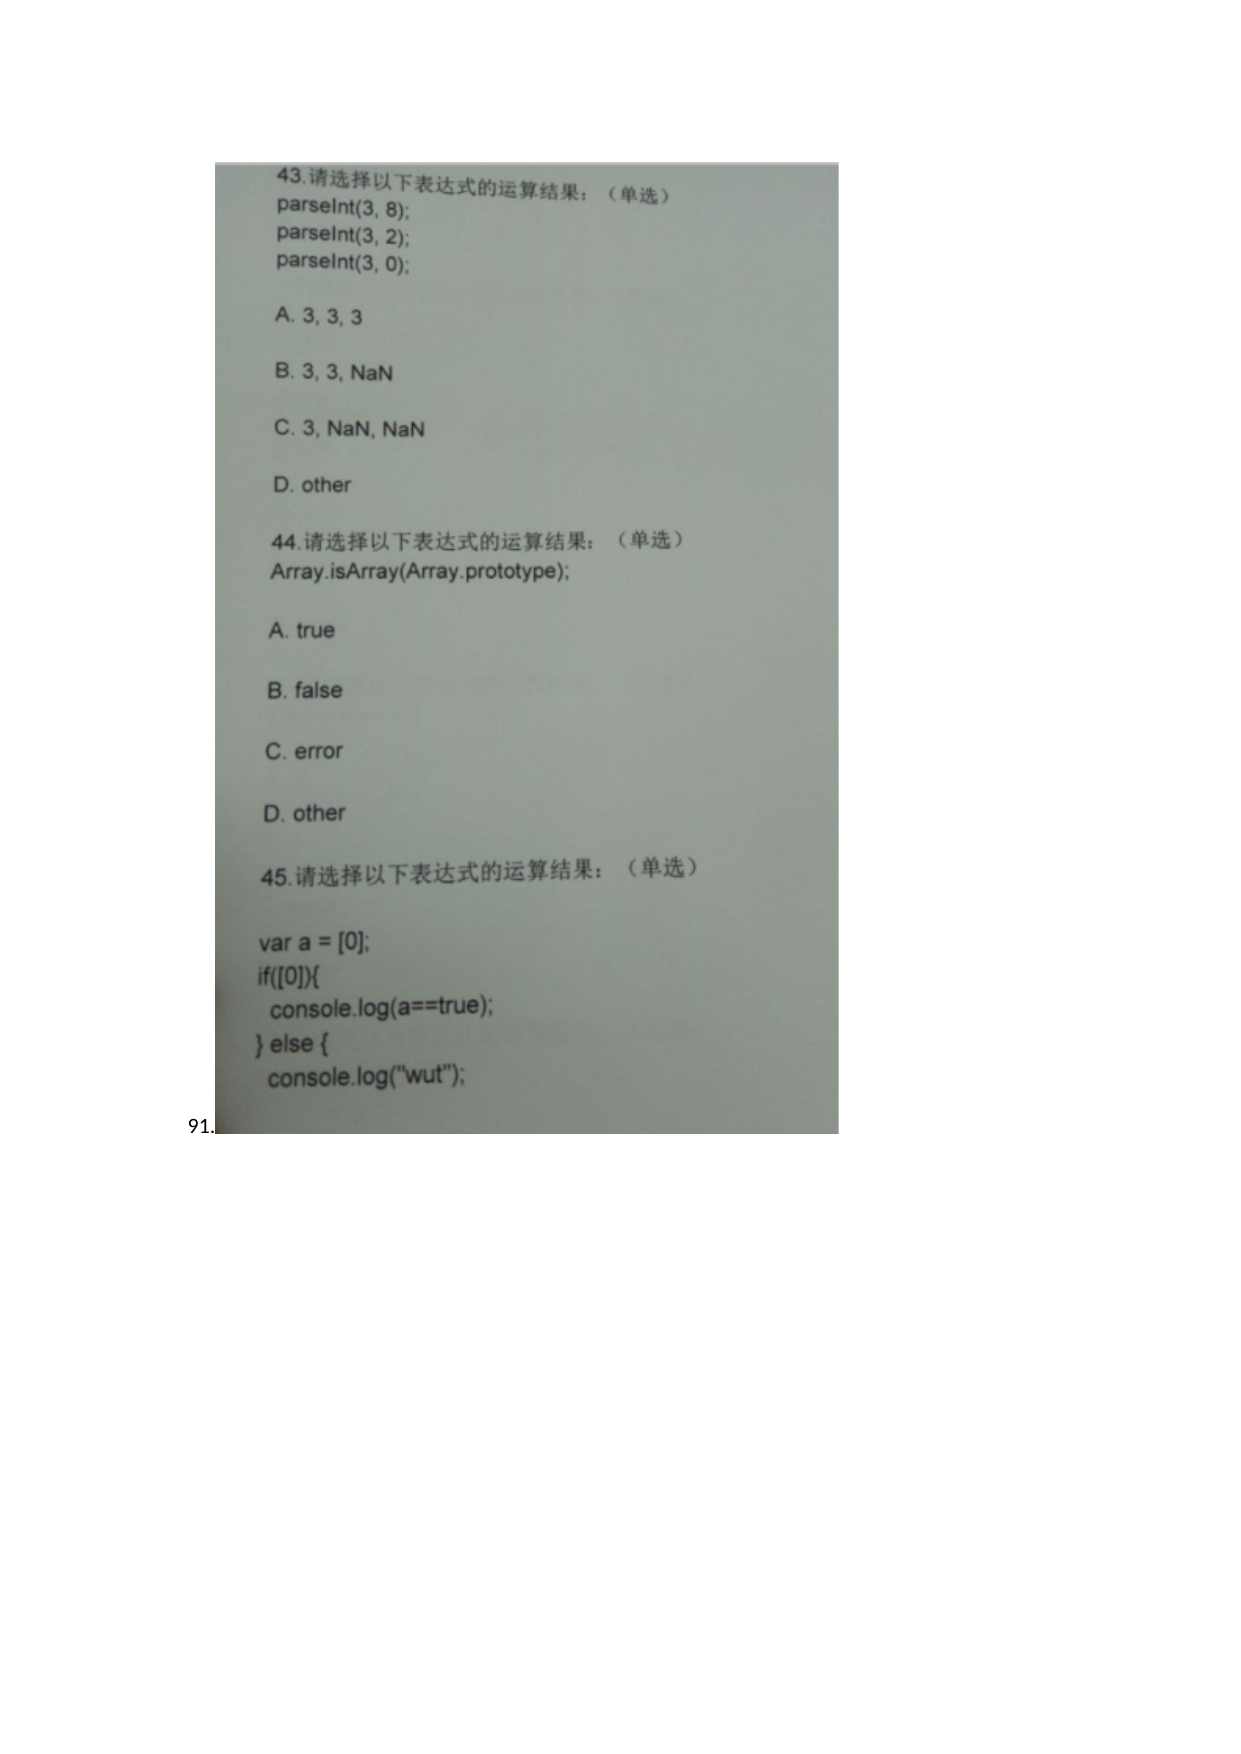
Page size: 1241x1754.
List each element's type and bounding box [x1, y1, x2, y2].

picture [215, 162, 839, 1134]
